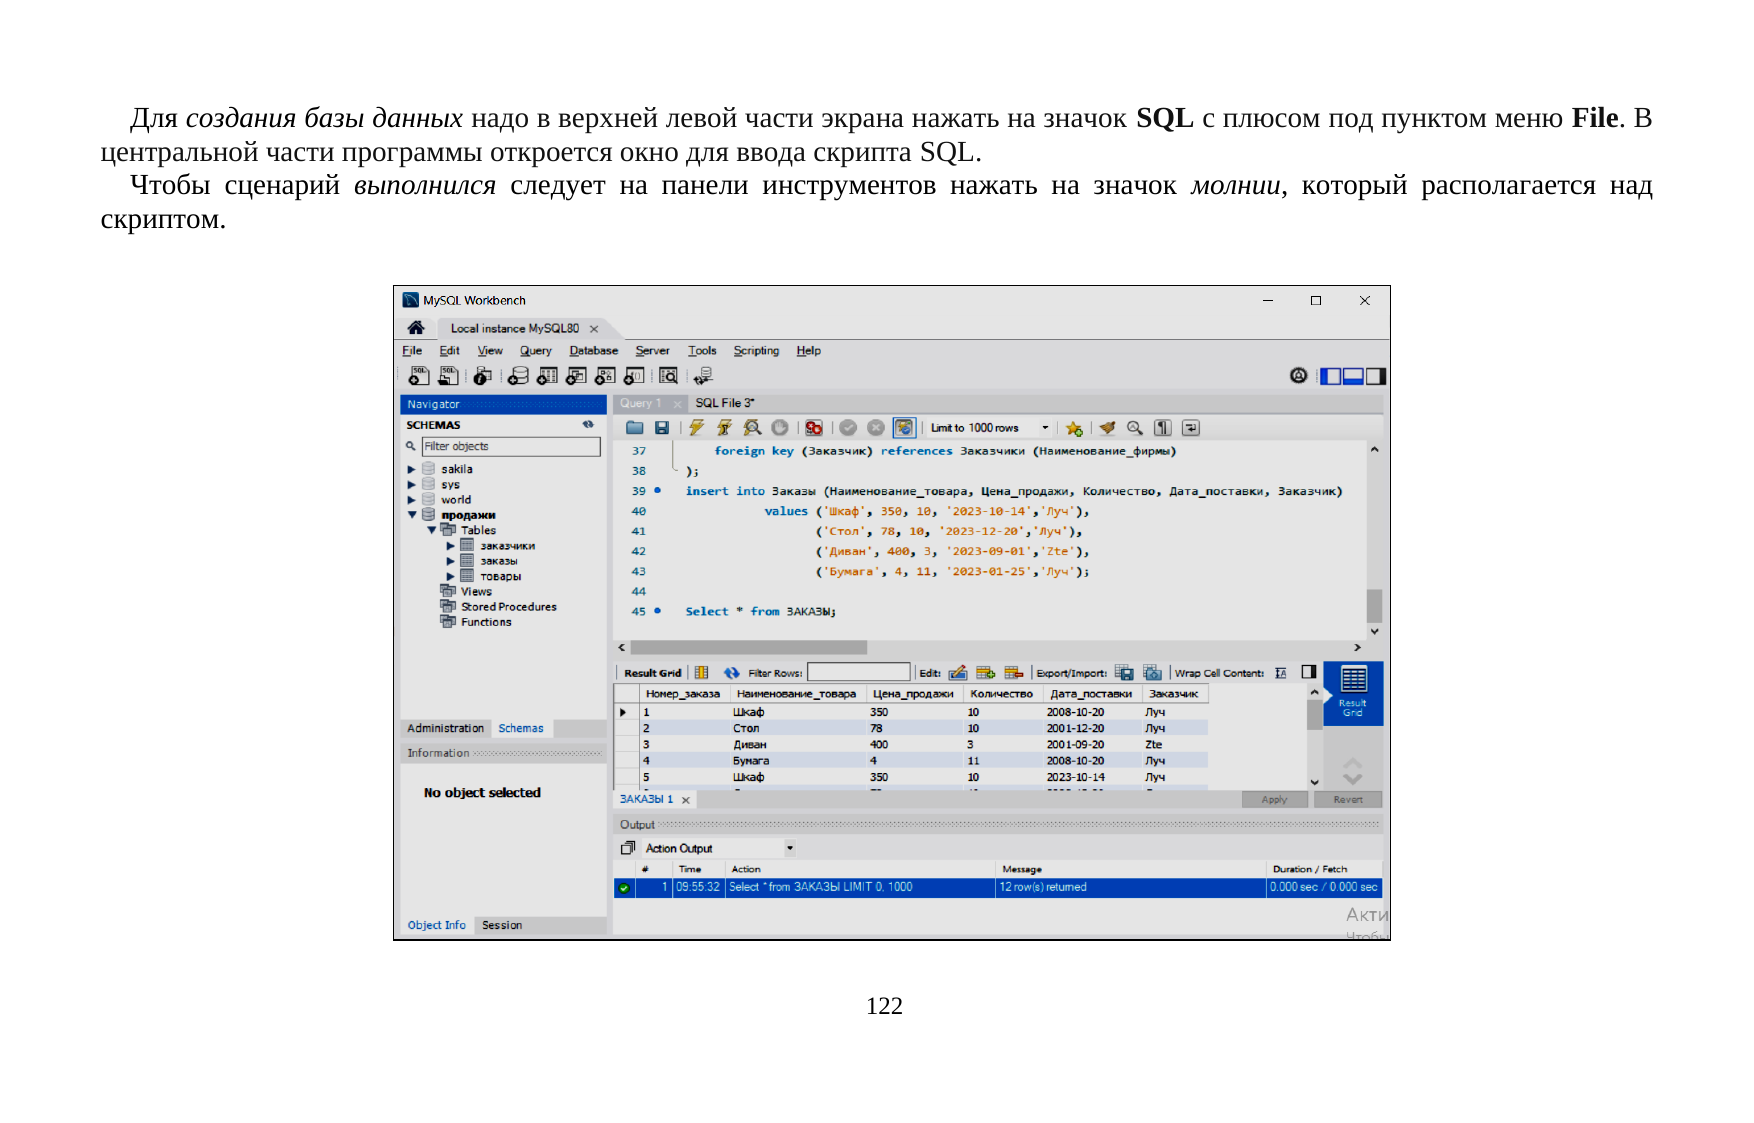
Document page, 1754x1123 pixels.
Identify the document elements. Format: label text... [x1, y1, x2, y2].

text Чтобы сценарий выполнился следует на панели инструментов нажать на значок молнии, который располагается над скриптом. [100, 167, 1653, 234]
text Для создания базы данных надо в верхней левой части экрана нажать на значок SQL с плюсом под пунктом меню File. В центральной части программы откроется окно для ввода скрипта SQL. [100, 100, 1653, 167]
